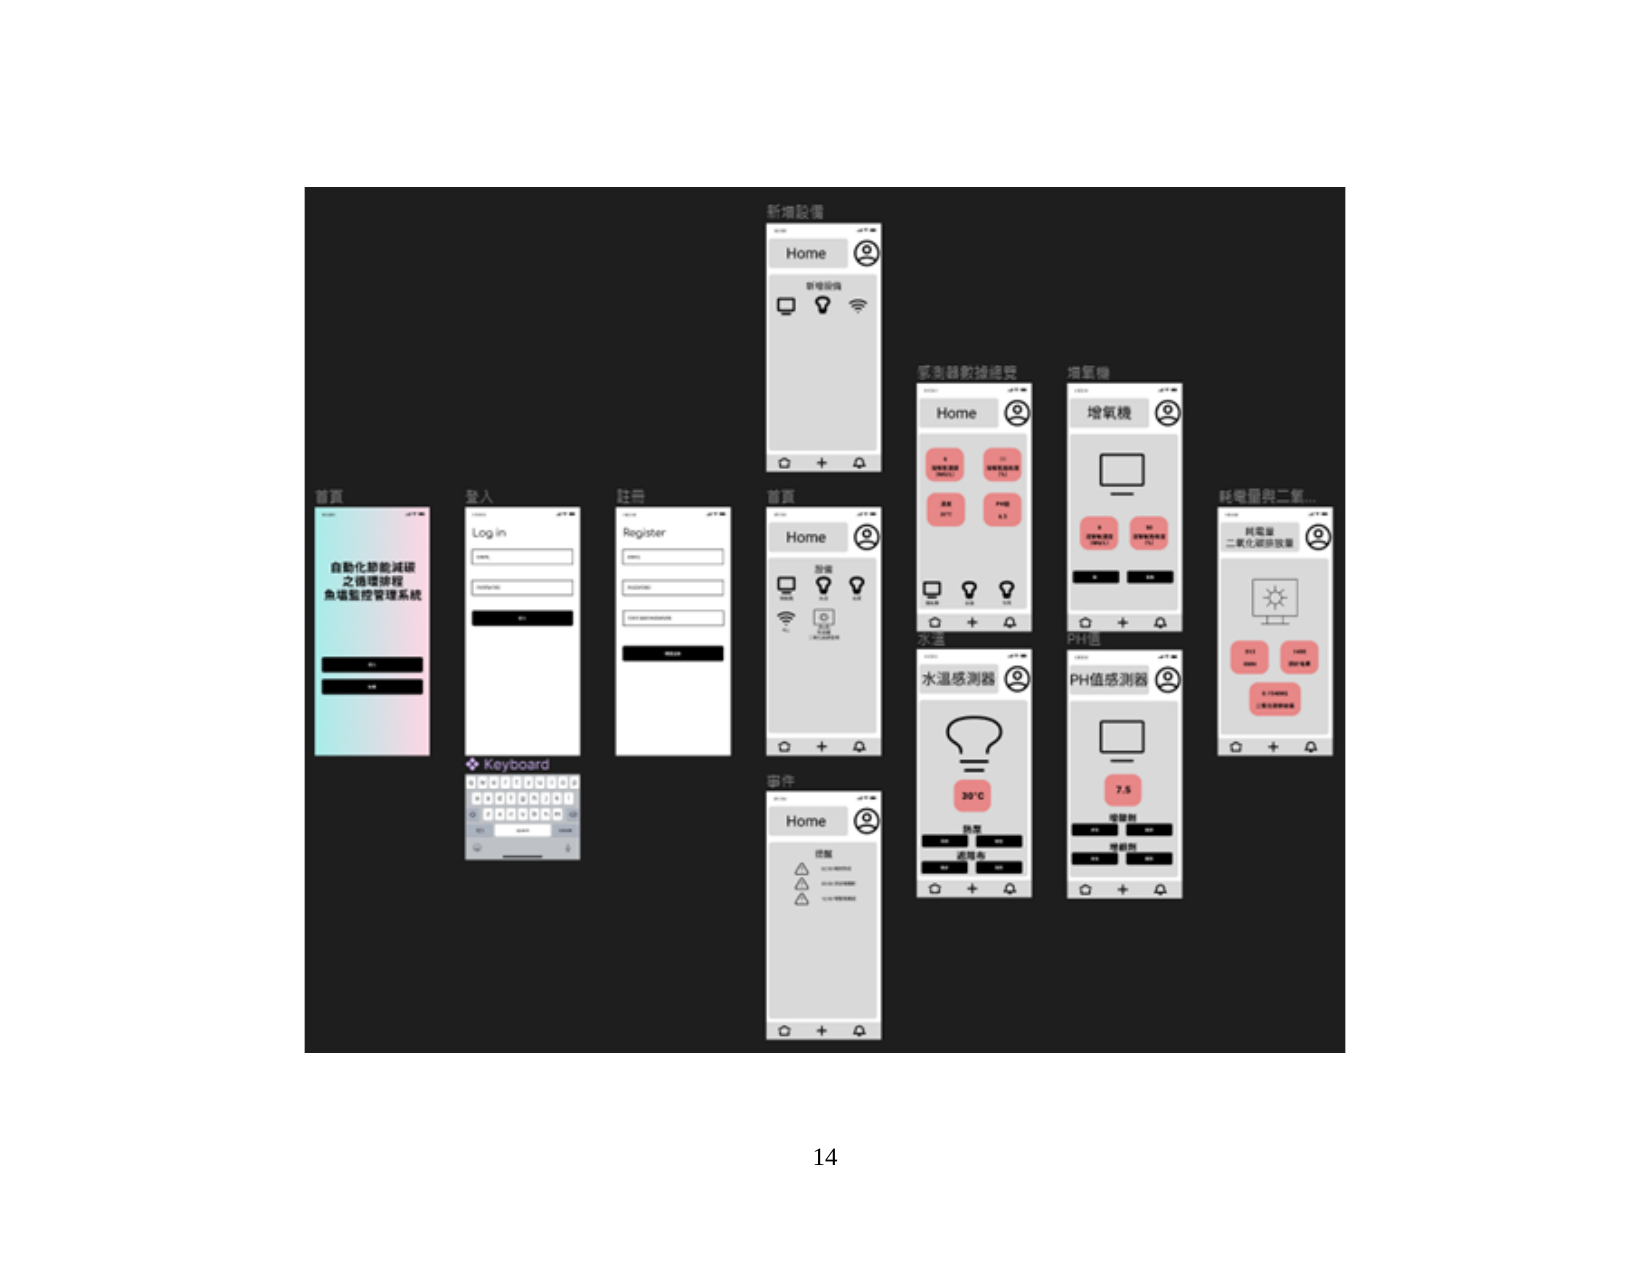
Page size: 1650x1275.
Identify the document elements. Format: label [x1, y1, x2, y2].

picture [304, 187, 1346, 1053]
